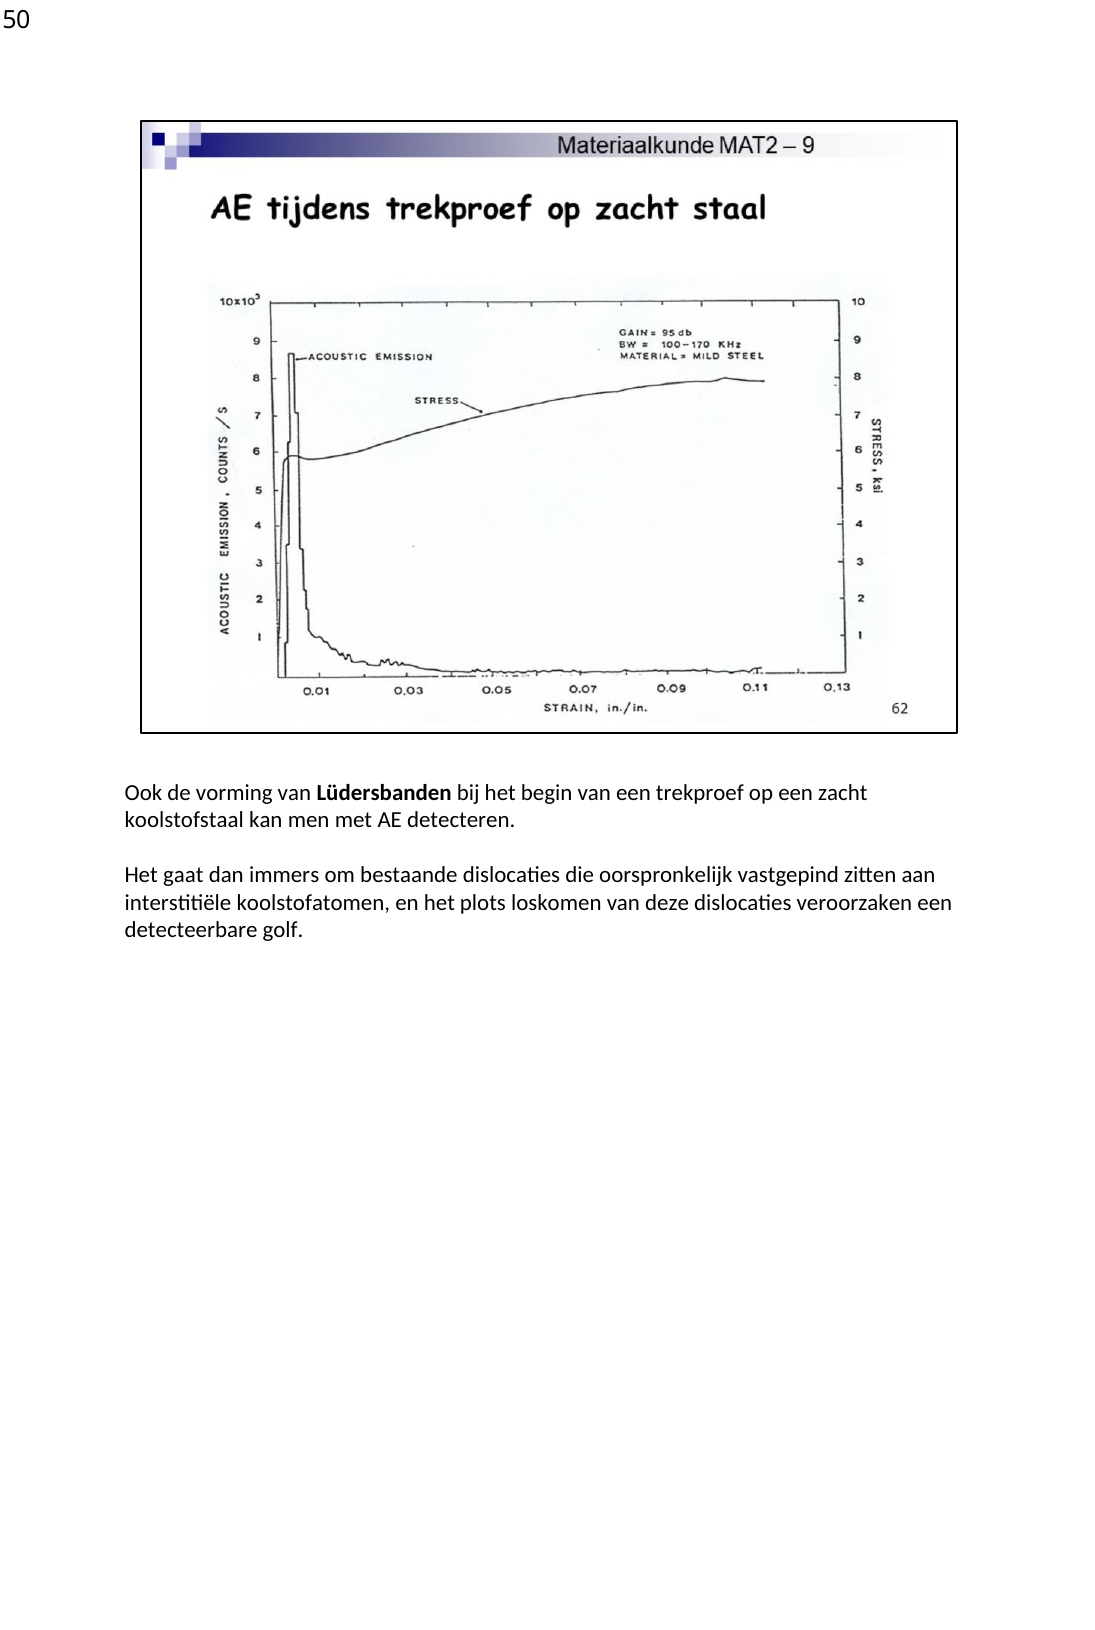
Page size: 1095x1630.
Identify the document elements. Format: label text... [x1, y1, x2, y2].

picture [142, 122, 941, 724]
text Ook de vorming van Lüdersbanden bij het begin van een trekproef op een zacht koolstofstaal kan men met AE detecteren. [124, 778, 968, 833]
text Het gaat dan immers om bestaande dislocaties die oorspronkelijk vastgepind zitten aan interstitiële koolstofatomen, en het plots loskomen van deze dislocaties veroorzaken een detecteerbare golf. [124, 861, 968, 943]
